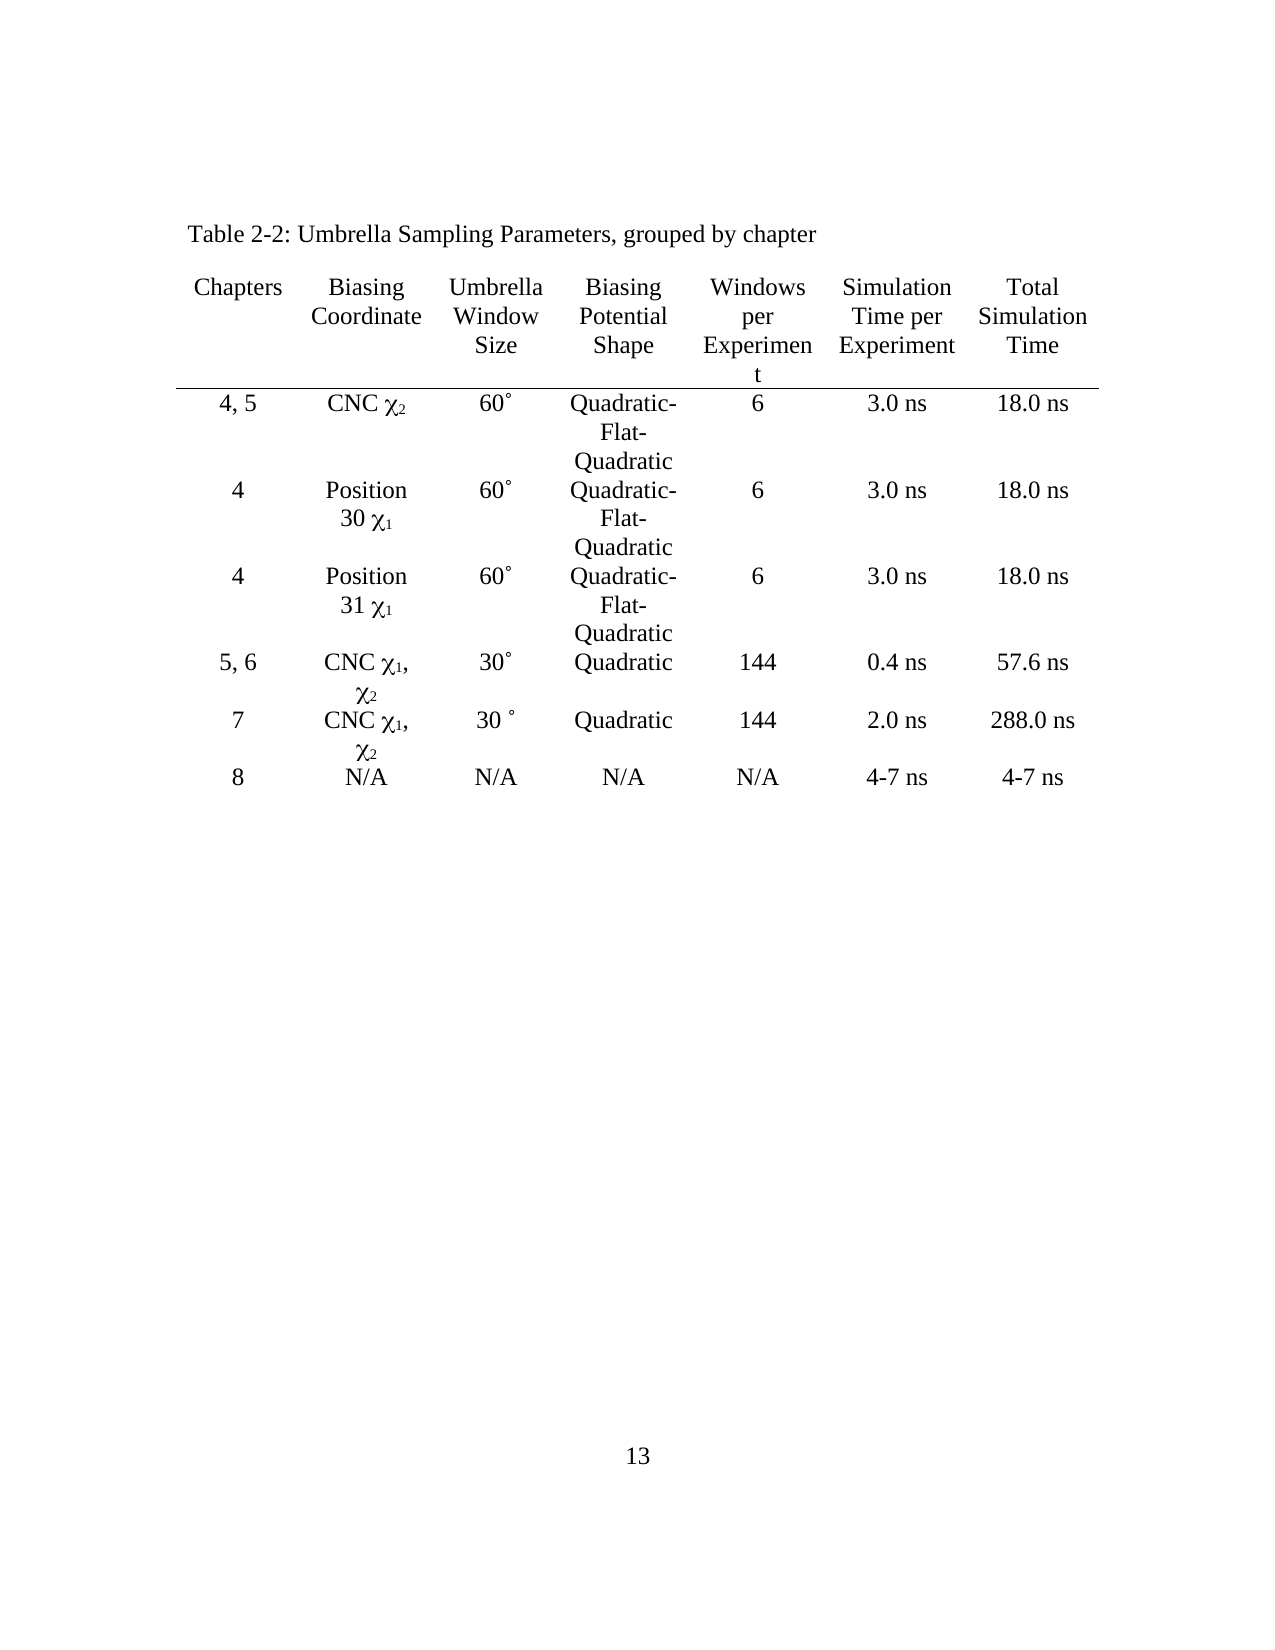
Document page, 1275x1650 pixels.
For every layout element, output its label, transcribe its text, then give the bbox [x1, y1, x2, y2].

table_cell CNC 2 [300, 389, 433, 475]
table_cell 57.6 ns [966, 647, 1099, 705]
table_cell 4 [176, 561, 299, 647]
table_cell 30 ˚ [433, 705, 558, 762]
table_cell 3.0 ns [827, 389, 966, 475]
table_cell 7 [176, 705, 299, 762]
table_cell Quadratic-Flat-Quadratic [559, 475, 688, 561]
table_cell 144 [688, 647, 827, 705]
table_header Simulation Time per Experiment [827, 273, 966, 387]
table_cell 60˚ [433, 475, 558, 561]
table_cell 5, 6 [176, 647, 299, 705]
table_header Biasing Coordinate [300, 273, 433, 387]
table_cell 8 [176, 762, 299, 791]
table_cell 4, 5 [176, 389, 299, 475]
table_header Umbrella Window Size [433, 273, 558, 387]
table_cell Quadratic-Flat-Quadratic [559, 389, 688, 475]
table_header Windows per Experiment [688, 273, 827, 387]
table_cell 18.0 ns [966, 389, 1099, 475]
table_cell 30˚ [433, 647, 558, 705]
table_header Total Simulation Time [966, 273, 1099, 387]
table_cell 6 [688, 389, 827, 475]
table_cell Quadratic-Flat-Quadratic [559, 561, 688, 647]
table_header Biasing Potential Shape [559, 273, 688, 387]
table_cell 3.0 ns [827, 561, 966, 647]
table_cell 60˚ [433, 561, 558, 647]
table_cell 3.0 ns [827, 475, 966, 561]
table_cell 0.4 ns [827, 647, 966, 705]
table_cell 2.0 ns [827, 705, 966, 762]
table_cell Position 30 1 [300, 475, 433, 561]
table_cell 4-7 ns [966, 762, 1099, 791]
table_cell 288.0 ns [966, 705, 1099, 762]
table_cell CNC 1, 2 [300, 705, 433, 762]
table_cell 6 [688, 561, 827, 647]
table_cell 4-7 ns [827, 762, 966, 791]
table_cell 60˚ [433, 389, 558, 475]
table_cell N/A [433, 762, 558, 791]
table_cell 6 [688, 475, 827, 561]
table_header Chapters [176, 273, 299, 387]
table_cell 18.0 ns [966, 561, 1099, 647]
table_cell N/A [559, 762, 688, 791]
table_cell CNC 1, 2 [300, 647, 433, 705]
table_cell Position 31 1 [300, 561, 433, 647]
table_cell 4 [176, 475, 299, 561]
table_cell Quadratic [559, 705, 688, 762]
table_cell Quadratic [559, 647, 688, 705]
table_cell 18.0 ns [966, 475, 1099, 561]
table_cell N/A [300, 762, 433, 791]
table_cell 144 [688, 705, 827, 762]
table_cell N/A [688, 762, 827, 791]
